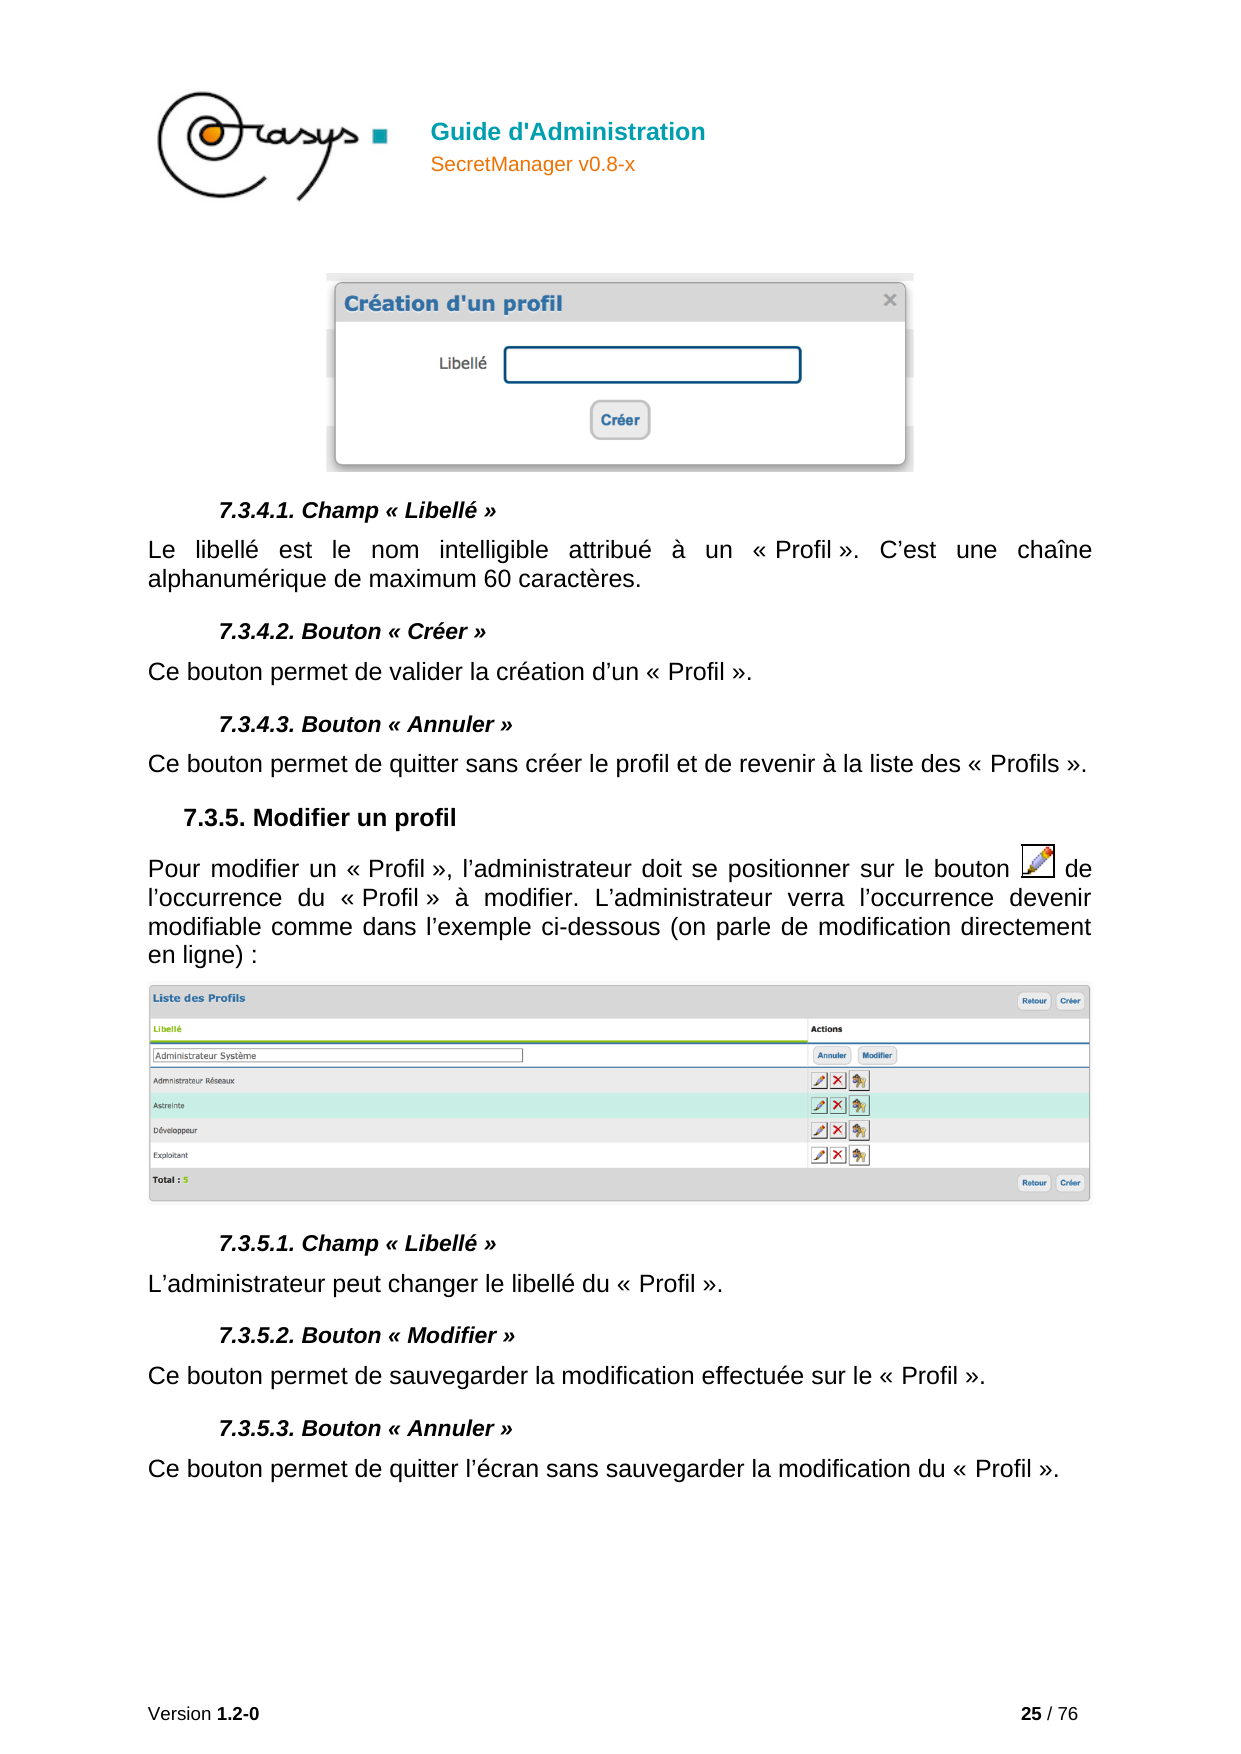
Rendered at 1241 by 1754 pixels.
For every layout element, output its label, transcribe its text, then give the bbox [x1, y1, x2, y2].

subtitle Champ « Libellé » [218, 497, 1092, 523]
subtitle Modifier un profil [183, 803, 1092, 832]
picture [147, 981, 1093, 1205]
text Le libellé est le nom intelligible attribué à un « Profil ». C’est une chaîne alphanumérique de maximum 60 caractères. [148, 535, 1092, 593]
text Pour modifier un « Profil », l’administrateur doit se positionner sur le bouton de l’occurrence du « Profil » à modifier. L’administrateur verra l’occurrence devenir modifiable comme dans l’exemple ci-dessous (on parle de modification directement en ligne) : [148, 844, 1092, 969]
text Ce bouton permet de sauvegarder la modification effectuée sur le « Profil ». [148, 1361, 1092, 1390]
subtitle Champ « Libellé » [218, 1230, 1092, 1256]
picture [326, 273, 914, 472]
text Ce bouton permet de quitter l’écran sans sauvegarder la modification du « Profil ». [148, 1454, 1092, 1483]
text L’administrateur peut changer le libellé du « Profil ». [148, 1269, 1092, 1297]
text Ce bouton permet de valider la création d’un « Profil ». [148, 657, 1092, 686]
picture [147, 80, 408, 220]
subtitle Bouton « Annuler » [218, 711, 1092, 737]
subtitle Bouton « Créer » [218, 618, 1092, 644]
text Ce bouton permet de quitter sans créer le profil et de revenir à la liste des « Profils ». [148, 749, 1092, 778]
subtitle Bouton « Modifier » [218, 1322, 1092, 1349]
picture [1023, 846, 1053, 876]
subtitle Bouton « Annuler » [218, 1415, 1092, 1441]
